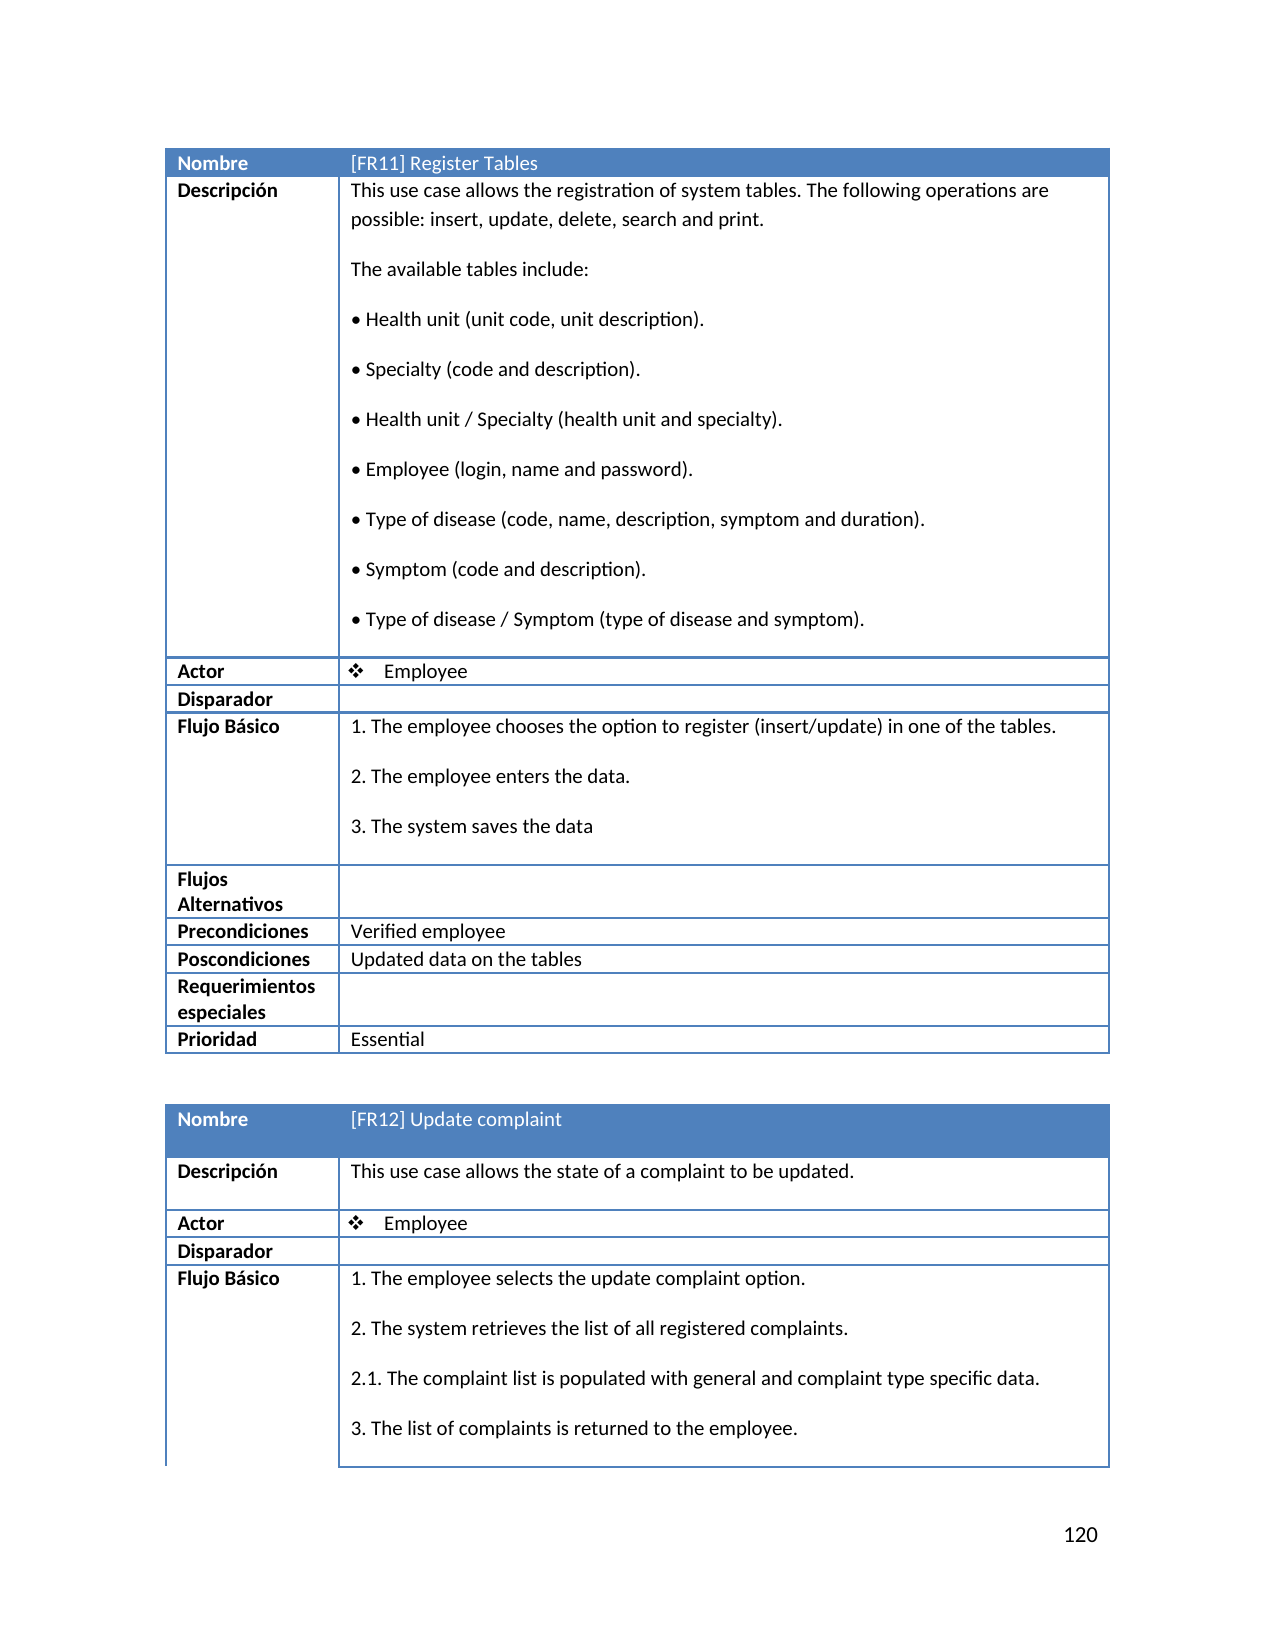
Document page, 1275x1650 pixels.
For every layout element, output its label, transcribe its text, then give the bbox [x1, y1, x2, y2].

table_header [FR12] Update complaint [340, 1106, 1108, 1156]
table_header Nombre [167, 1106, 338, 1156]
table_header Nombre [167, 150, 338, 175]
table_cell Actor [167, 1211, 338, 1236]
table_cell Verified employee [340, 919, 1108, 944]
table_cell [340, 686, 1108, 711]
table_cell Precondiciones [167, 919, 338, 944]
table_cell Poscondiciones [167, 946, 338, 972]
table_cell Flujo Básico [167, 1266, 338, 1466]
table_cell Employee [340, 1211, 1108, 1236]
table_cell Prioridad [167, 1027, 338, 1052]
table_cell Updated data on the tables [340, 946, 1108, 972]
table_cell [340, 866, 1108, 917]
table_cell Flujo Básico [167, 714, 338, 864]
table_cell [340, 974, 1108, 1024]
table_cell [340, 1266, 1108, 1466]
table_cell 1. The employee chooses the option to register (insert/update) in one of the tables. 2. The employee enters the data. 3. The system saves the data [340, 714, 1108, 864]
table_cell Flujos Alternativos [167, 866, 338, 917]
table_cell Descripción [167, 177, 338, 656]
table_cell Requerimientos especiales [167, 974, 338, 1024]
table_header [FR11] Register Tables [340, 150, 1108, 175]
table_cell This use case allows the registration of system tables. The following operations are possible: insert, update, delete, search and print. The available tables include: • Health unit (unit code, unit description). • Specialty (code and description). • Health unit / Specialty (health unit and specialty). • Employee (login, name and password). • Type of disease (code, name, description, symptom and duration). • Symptom (code and description). • Type of disease / Symptom (type of disease and symptom). [340, 177, 1108, 656]
table_cell This use case allows the state of a complaint to be updated. [340, 1158, 1108, 1208]
table_cell Disparador [167, 686, 338, 711]
table_cell Descripción [167, 1158, 338, 1208]
table_cell Disparador [167, 1238, 338, 1263]
table_cell Employee [340, 659, 1108, 684]
table_cell [340, 1238, 1108, 1263]
table_cell Essential [340, 1027, 1108, 1052]
table_cell Actor [167, 659, 338, 684]
